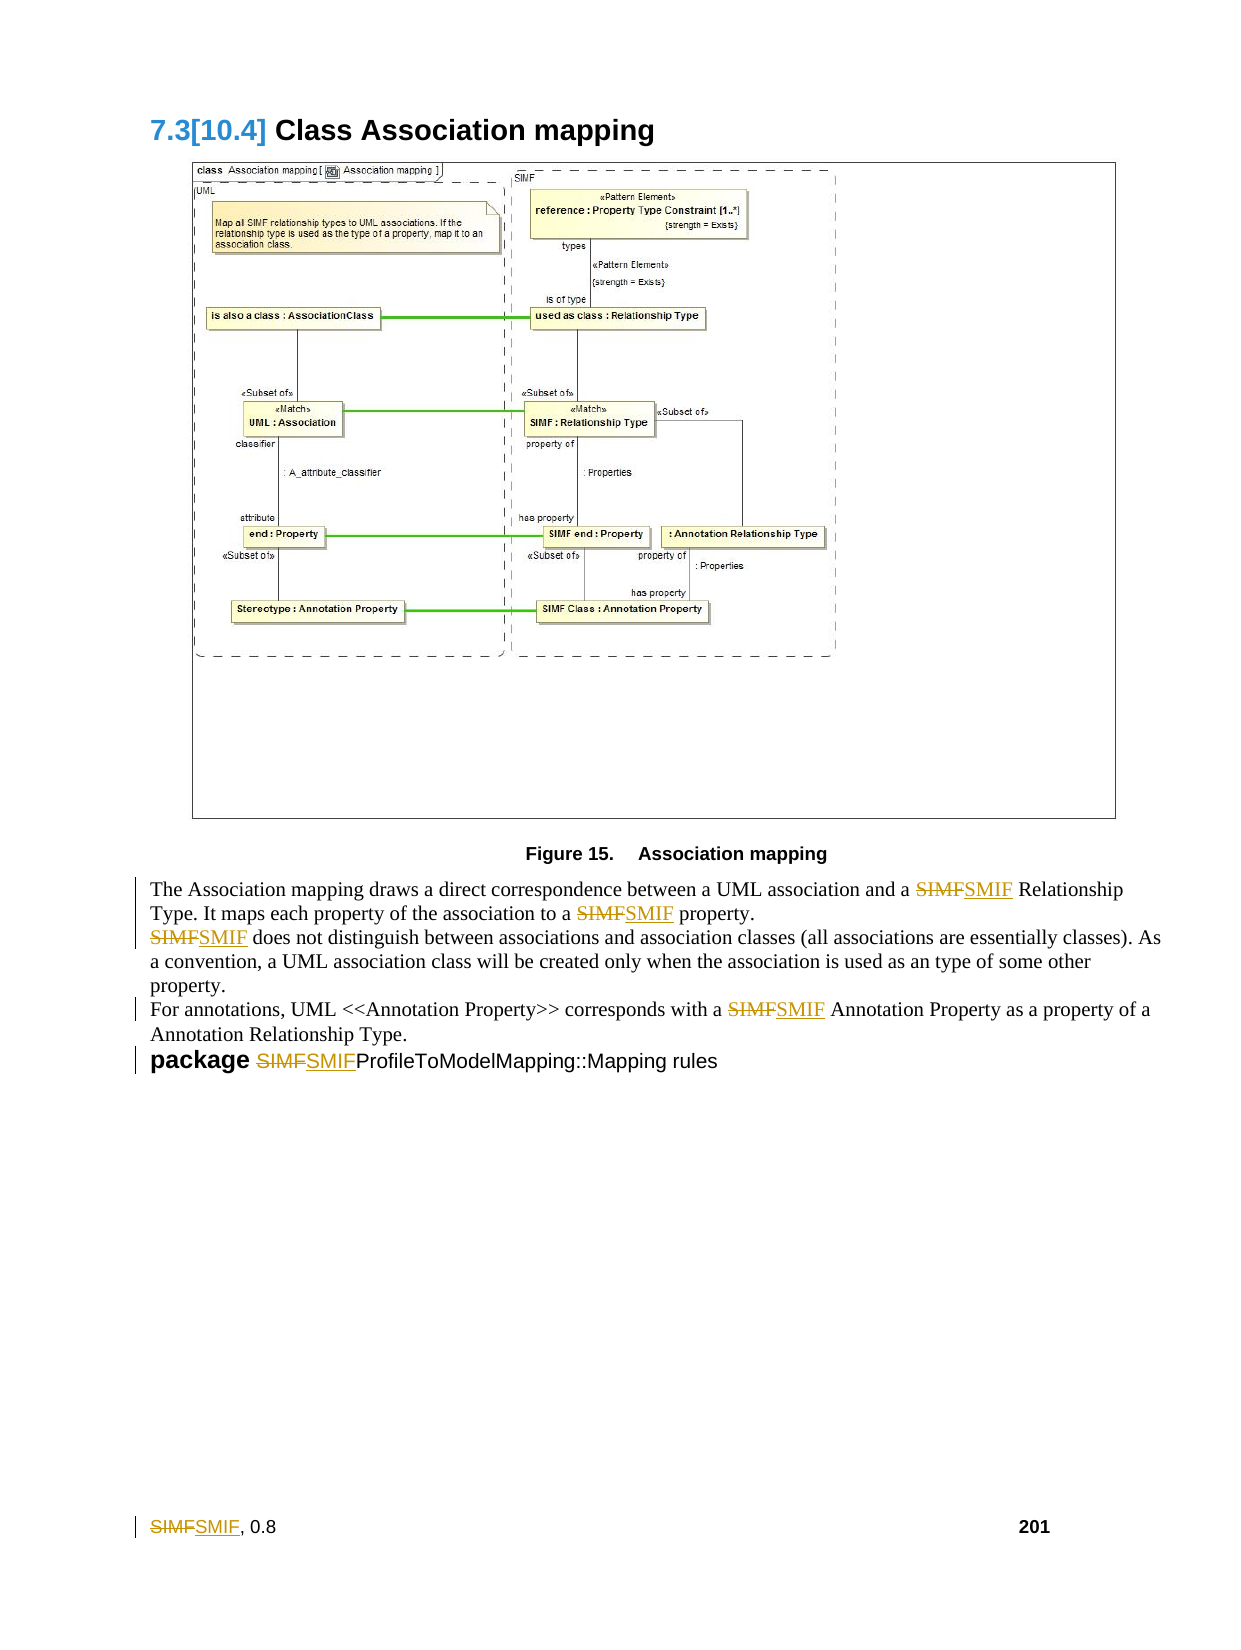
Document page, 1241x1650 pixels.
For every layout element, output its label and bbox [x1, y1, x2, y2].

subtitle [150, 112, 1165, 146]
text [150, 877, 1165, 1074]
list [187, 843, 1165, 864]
picture [187, 158, 1128, 831]
